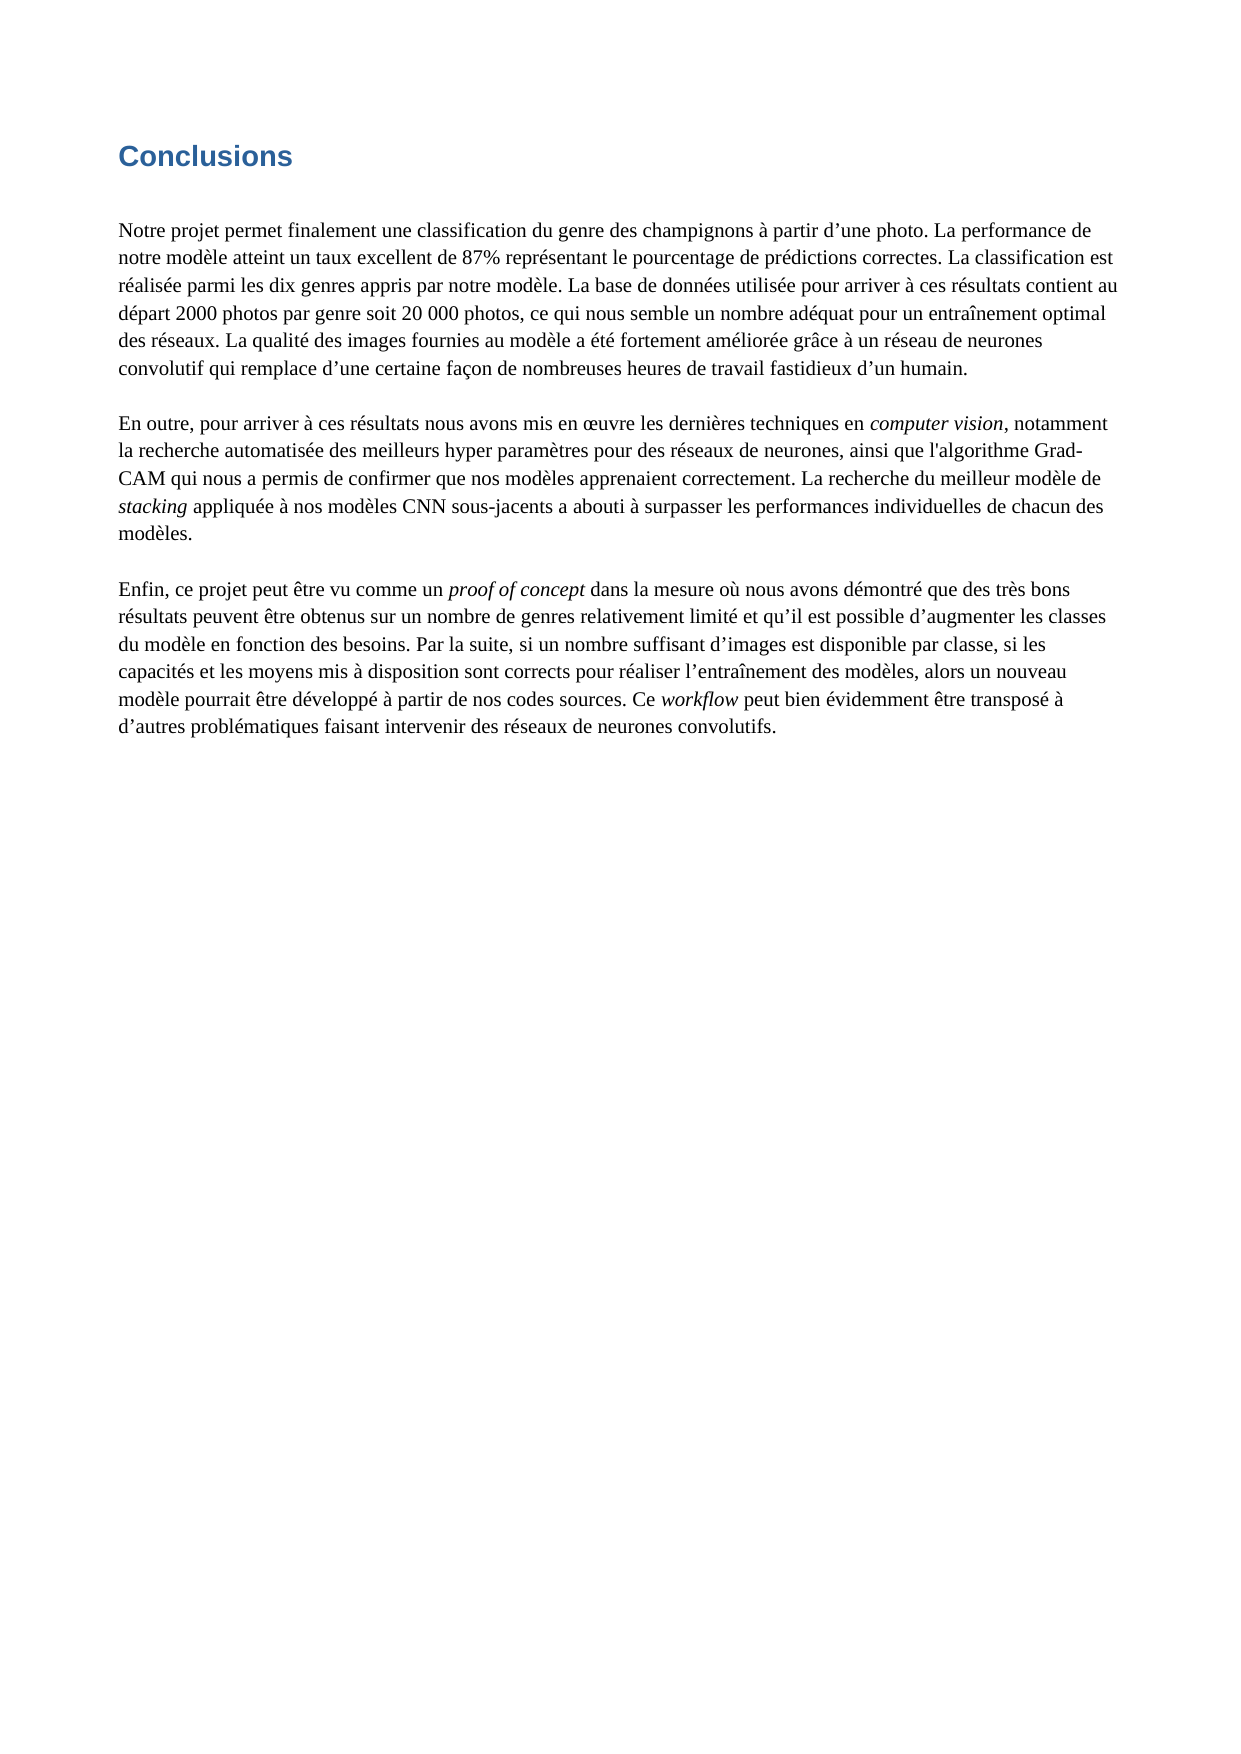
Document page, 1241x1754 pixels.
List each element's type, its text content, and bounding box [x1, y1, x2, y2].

title Conclusions [118, 139, 1122, 172]
text En outre, pour arriver à ces résultats nous avons mis en œuvre les dernières techniques en computer vision, notamment la recherche automatisée des meilleurs hyper paramètres pour des réseaux de neurones, ainsi que l'algorithme Grad-CAM qui nous a permis de confirmer que nos modèles apprenaient correctement. La recherche du meilleur modèle de stacking appliquée à nos modèles CNN sous-jacents a abouti à surpasser les performances individuelles de chacun des modèles. [118, 411, 1122, 545]
text Notre projet permet finalement une classification du genre des champignons à partir d’une photo. La performance de notre modèle atteint un taux excellent de 87% représentant le pourcentage de prédictions correctes. La classification est réalisée parmi les dix genres appris par notre modèle. La base de données utilisée pour arriver à ces résultats contient au départ 2000 photos par genre soit 20 000 photos, ce qui nous semble un nombre adéquat pour un entraînement optimal des réseaux. La qualité des images fournies au modèle a été fortement améliorée grâce à un réseau de neurones convolutif qui remplace d’une certaine façon de nombreuses heures de travail fastidieux d’un humain. [118, 218, 1122, 380]
text Enfin, ce projet peut être vu comme un proof of concept dans la mesure où nous avons démontré que des très bons résultats peuvent être obtenus sur un nombre de genres relativement limité et qu’il est possible d’augmenter les classes du modèle en fonction des besoins. Par la suite, si un nombre suffisant d’images est disponible par classe, si les capacités et les moyens mis à disposition sont corrects pour réaliser l’entraînement des modèles, alors un nouveau modèle pourrait être développé à partir de nos codes sources. Ce workflow peut bien évidemment être transposé à d’autres problématiques faisant intervenir des réseaux de neurones convolutifs. [118, 576, 1122, 738]
